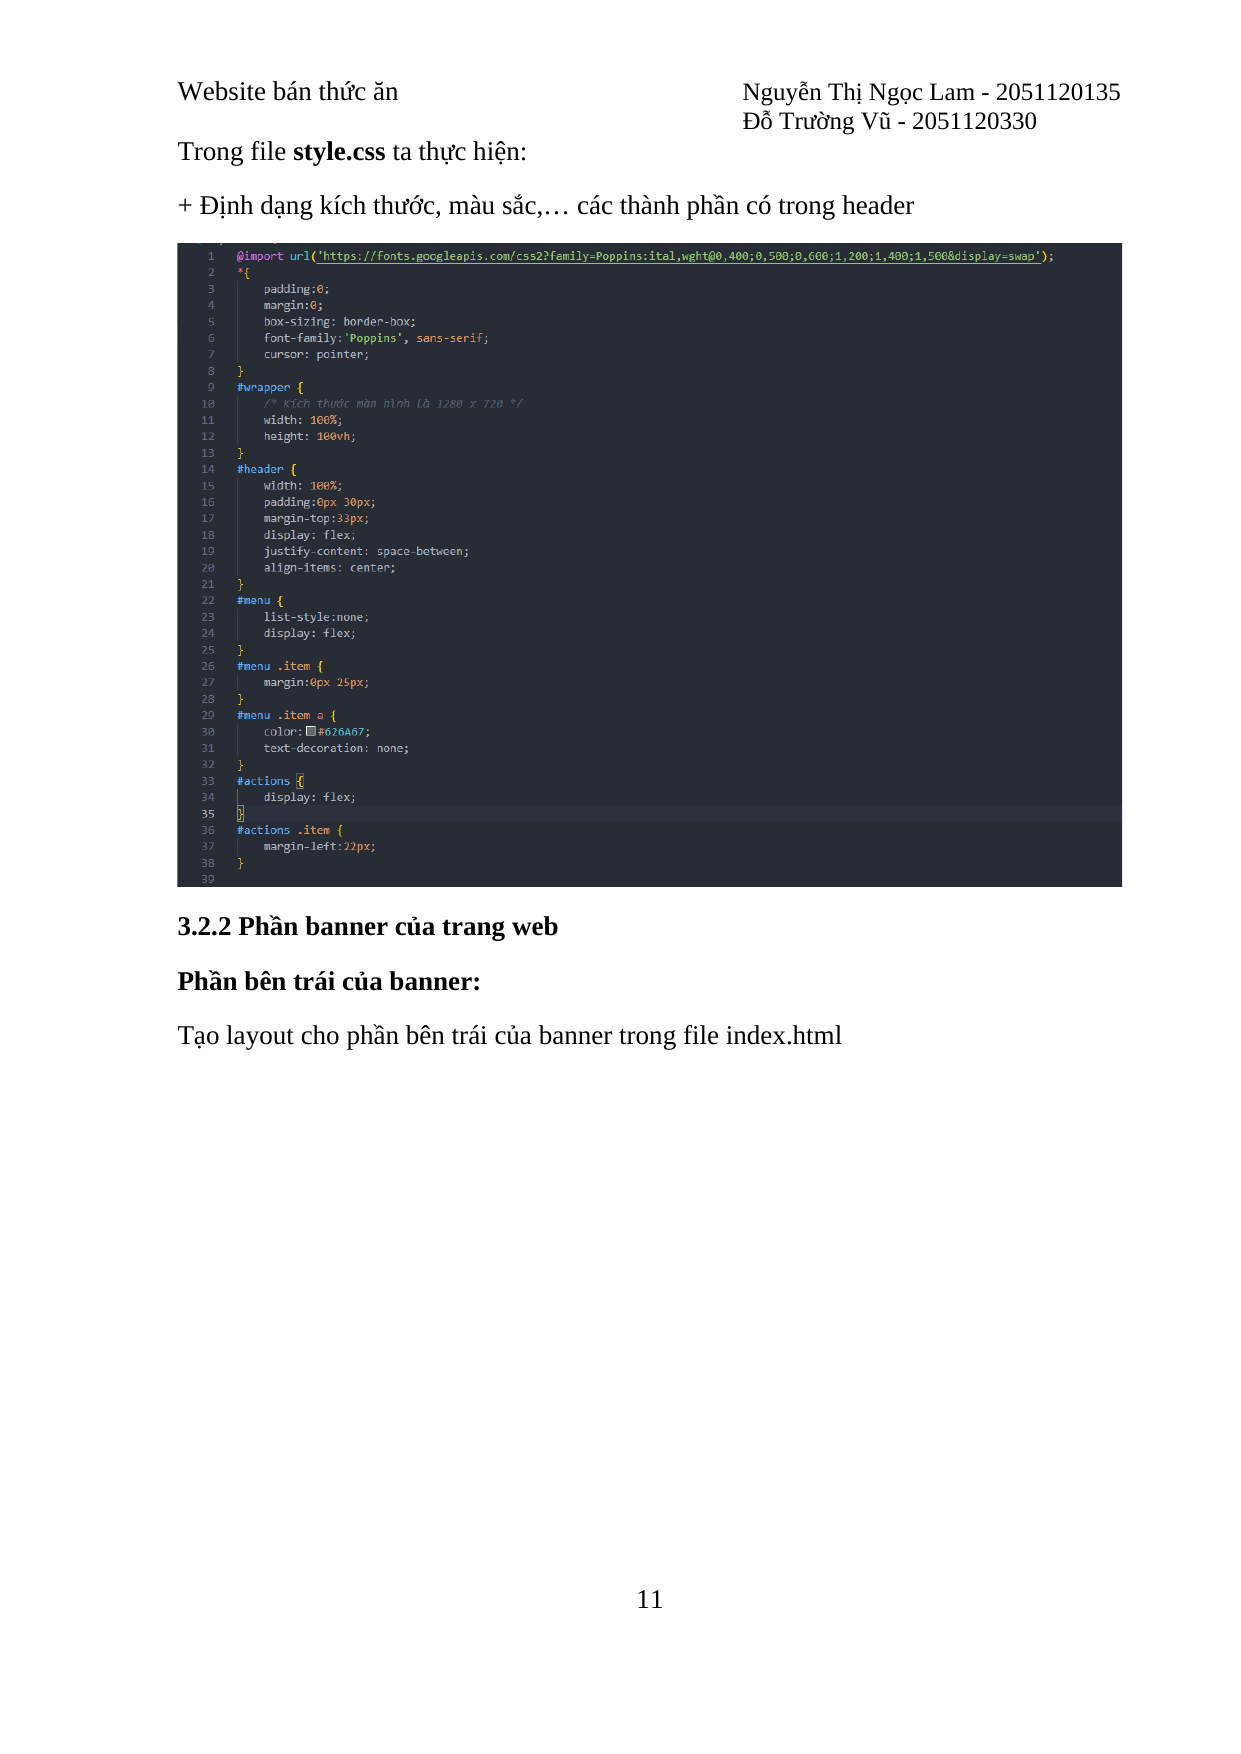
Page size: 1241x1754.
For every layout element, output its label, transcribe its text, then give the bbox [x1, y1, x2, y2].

picture [177, 243, 1123, 887]
text Phần bên trái của banner: [177, 965, 1122, 996]
text 3.2.2 Phần banner của trang web [177, 910, 1122, 942]
text + Định dạng kích thước, màu sắc,… các thành phần có trong header [177, 189, 1122, 221]
text Trong file style.css ta thực hiện: [177, 135, 1122, 166]
text Tạo layout cho phần bên trái của banner trong file index.html [177, 1019, 1122, 1051]
